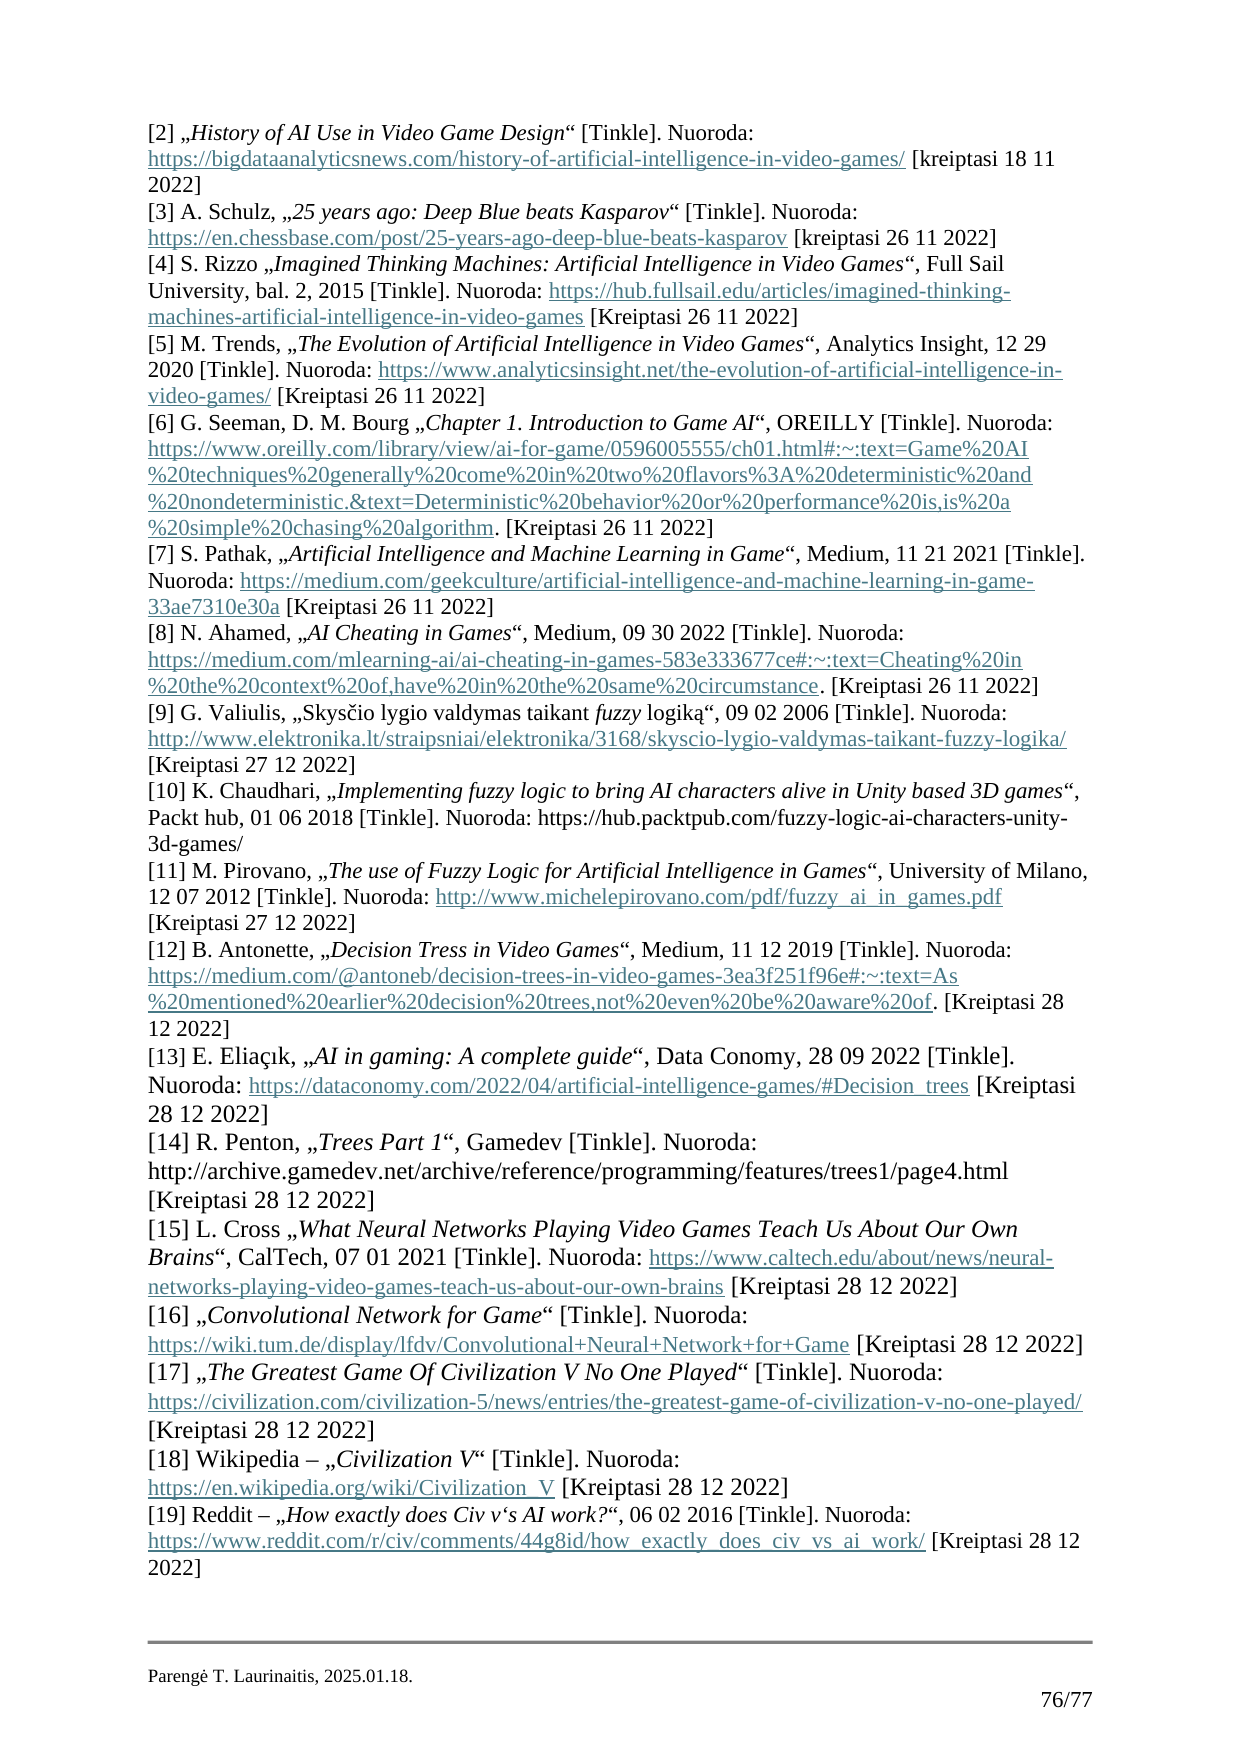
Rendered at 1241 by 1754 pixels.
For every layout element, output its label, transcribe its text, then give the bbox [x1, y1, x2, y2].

text [6] G. Seeman, D. M. Bourg „Chapter 1. Introduction to Game AI“, OREILLY [Tinkle]. Nuoroda: https://www.oreilly.com/library/view/ai-for-game/0596005555/ch01.html#:~:text=Game%20AI%20techniques%20generally%20come%20in%20two%20flavors%3A%20deterministic%20and%20nondeterministic.&text=Deterministic%20behavior%20or%20performance%20is,is%20a%20simple%20chasing%20algorithm. [Kreiptasi 26 11 2022] [148, 409, 1092, 540]
text [15] L. Cross „What Neural Networks Playing Video Games Teach Us About Our Own Brains“, CalTech, 07 01 2021 [Tinkle]. Nuoroda: https://www.caltech.edu/about/news/neural-networks-playing-video-games-teach-us-about-our-own-brains [Kreiptasi 28 12 2022] [148, 1214, 1092, 1300]
text [8] N. Ahamed, „AI Cheating in Games“, Medium, 09 30 2022 [Tinkle]. Nuoroda: https://medium.com/mlearning-ai/ai-cheating-in-games-583e333677ce#:~:text=Cheating%20in%20the%20context%20of,have%20in%20the%20same%20circumstance. [Kreiptasi 26 11 2022] [148, 619, 1092, 698]
text [9] G. Valiulis, „Skysčio lygio valdymas taikant fuzzy logiką“, 09 02 2006 [Tinkle]. Nuoroda: http://www.elektronika.lt/straipsniai/elektronika/3168/skyscio-lygio-valdymas-taikant-fuzzy-logika/ [Kreiptasi 27 12 2022] [148, 698, 1092, 778]
text [14] R. Penton, „Trees Part 1“, Gamedev [Tinkle]. Nuoroda: http://archive.gamedev.net/archive/reference/programming/features/trees1/page4.html [Kreiptasi 28 12 2022] [148, 1127, 1092, 1214]
text [12] B. Antonette, „Decision Tress in Video Games“, Medium, 11 12 2019 [Tinkle]. Nuoroda: https://medium.com/@antoneb/decision-trees-in-video-games-3ea3f251f96e#:~:text=As%20mentioned%20earlier%20decision%20trees,not%20even%20be%20aware%20of. [Kreiptasi 28 12 2022] [148, 936, 1092, 1041]
text [4] S. Rizzo „Imagined Thinking Machines: Artificial Intelligence in Video Games“, Full Sail University, bal. 2, 2015 [Tinkle]. Nuoroda: https://hub.fullsail.edu/articles/imagined-thinking-machines-artificial-intelligence-in-video-games [Kreiptasi 26 11 2022] [148, 251, 1092, 329]
text [13] E. Eliaçık, „AI in gaming: A complete guide“, Data Conomy, 28 09 2022 [Tinkle]. Nuoroda: https://dataconomy.com/2022/04/artificial-intelligence-games/#Decision_trees [Kreiptasi 28 12 2022] [148, 1041, 1092, 1127]
text [10] K. Chaudhari, „Implementing fuzzy logic to bring AI characters alive in Unity based 3D games“, Packt hub, 01 06 2018 [Tinkle]. Nuoroda: https://hub.packtpub.com/fuzzy-logic-ai-characters-unity-3d-games/ [148, 778, 1092, 857]
text [18] Wikipedia – „Civilization V“ [Tinkle]. Nuoroda: https://en.wikipedia.org/wiki/Civilization_V [Kreiptasi 28 12 2022] [148, 1444, 1092, 1501]
text [16] „Convolutional Network for Game“ [Tinkle]. Nuoroda: https://wiki.tum.de/display/lfdv/Convolutional+Neural+Network+for+Game [Kreiptasi 28 12 2022] [148, 1300, 1092, 1357]
text [11] M. Pirovano, „The use of Fuzzy Logic for Artificial Intelligence in Games“, University of Milano, 12 07 2012 [Tinkle]. Nuoroda: http://www.michelepirovano.com/pdf/fuzzy_ai_in_games.pdf [Kreiptasi 27 12 2022] [148, 857, 1092, 936]
text [17] „The Greatest Game Of Civilization V No One Played“ [Tinkle]. Nuoroda: https://civilization.com/civilization-5/news/entries/the-greatest-game-of-civilization-v-no-one-played/ [Kreiptasi 28 12 2022] [148, 1357, 1092, 1444]
text [7] S. Pathak, „Artificial Intelligence and Machine Learning in Game“, Medium, 11 21 2021 [Tinkle]. Nuoroda: https://medium.com/geekculture/artificial-intelligence-and-machine-learning-in-game-33ae7310e30a [Kreiptasi 26 11 2022] [148, 540, 1092, 619]
text [5] M. Trends, „The Evolution of Artificial Intelligence in Video Games“, Analytics Insight, 12 29 2020 [Tinkle]. Nuoroda: https://www.analyticsinsight.net/the-evolution-of-artificial-intelligence-in-video-games/ [Kreiptasi 26 11 2022] [148, 329, 1092, 409]
text [19] Reddit – „How exactly does Civ v‘s AI work?“, 06 02 2016 [Tinkle]. Nuoroda: https://www.reddit.com/r/civ/comments/44g8id/how_exactly_does_civ_vs_ai_work/ [Kreiptasi 28 12 2022] [148, 1501, 1092, 1580]
text [2] „History of AI Use in Video Game Design“ [Tinkle]. Nuoroda: https://bigdataanalyticsnews.com/history-of-artificial-intelligence-in-video-games/ [kreiptasi 18 11 2022] [148, 119, 1092, 198]
text [3] A. Schulz, „25 years ago: Deep Blue beats Kasparov“ [Tinkle]. Nuoroda: https://en.chessbase.com/post/25-years-ago-deep-blue-beats-kasparov [kreiptasi 26 11 2022] [148, 198, 1092, 251]
